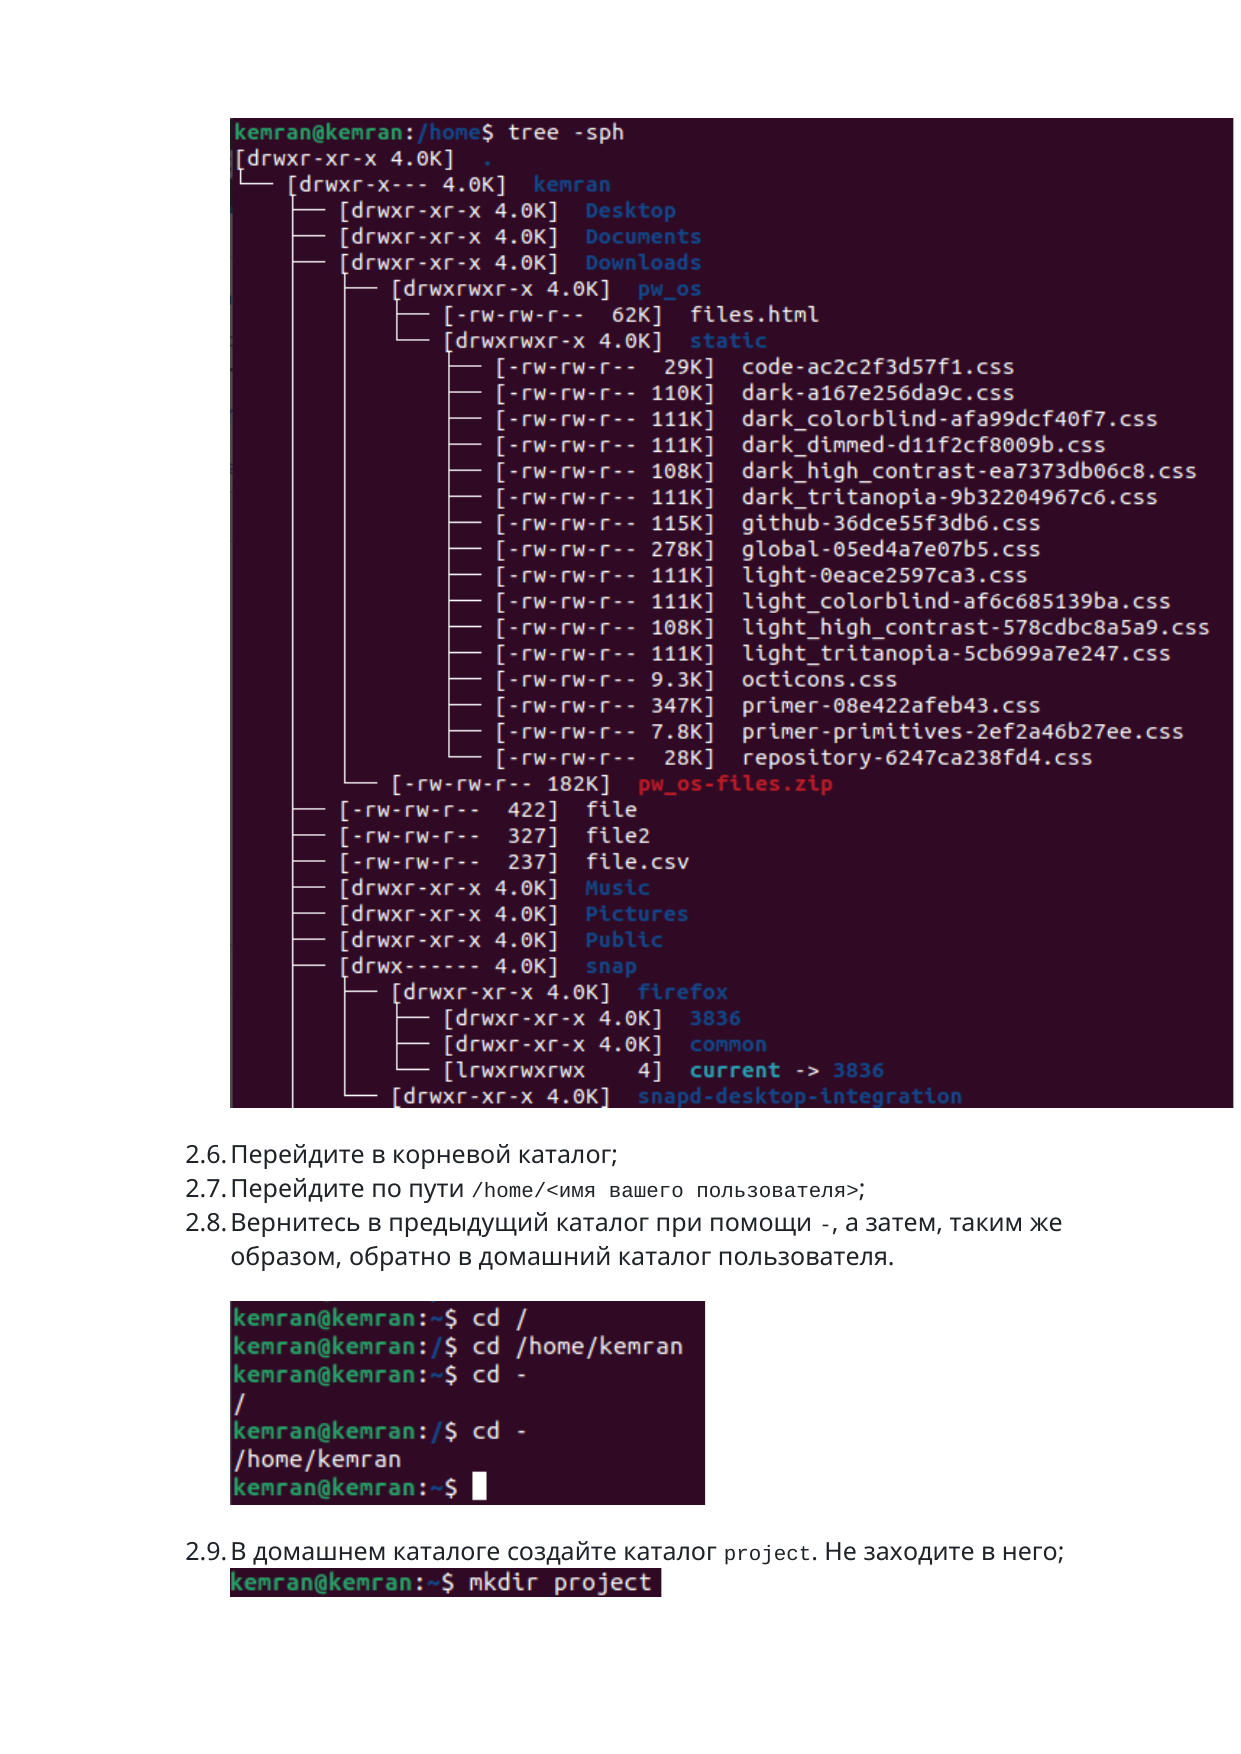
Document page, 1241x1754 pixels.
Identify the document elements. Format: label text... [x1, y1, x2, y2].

picture [230, 1301, 706, 1505]
list В домашнем каталоге создайте каталог project. Не заходите в него; [185, 1534, 1152, 1568]
list Перейдите в корневой каталог; [185, 1136, 1152, 1170]
list Перейдите по пути /home/<имя вашего пользователя>; [185, 1170, 1152, 1204]
list Вернитесь в предыдущий каталог при помощи -, а затем, таким же образом, обратно в домашний каталог пользователя. [185, 1204, 1152, 1273]
picture [230, 118, 1234, 1108]
picture [230, 1568, 662, 1597]
